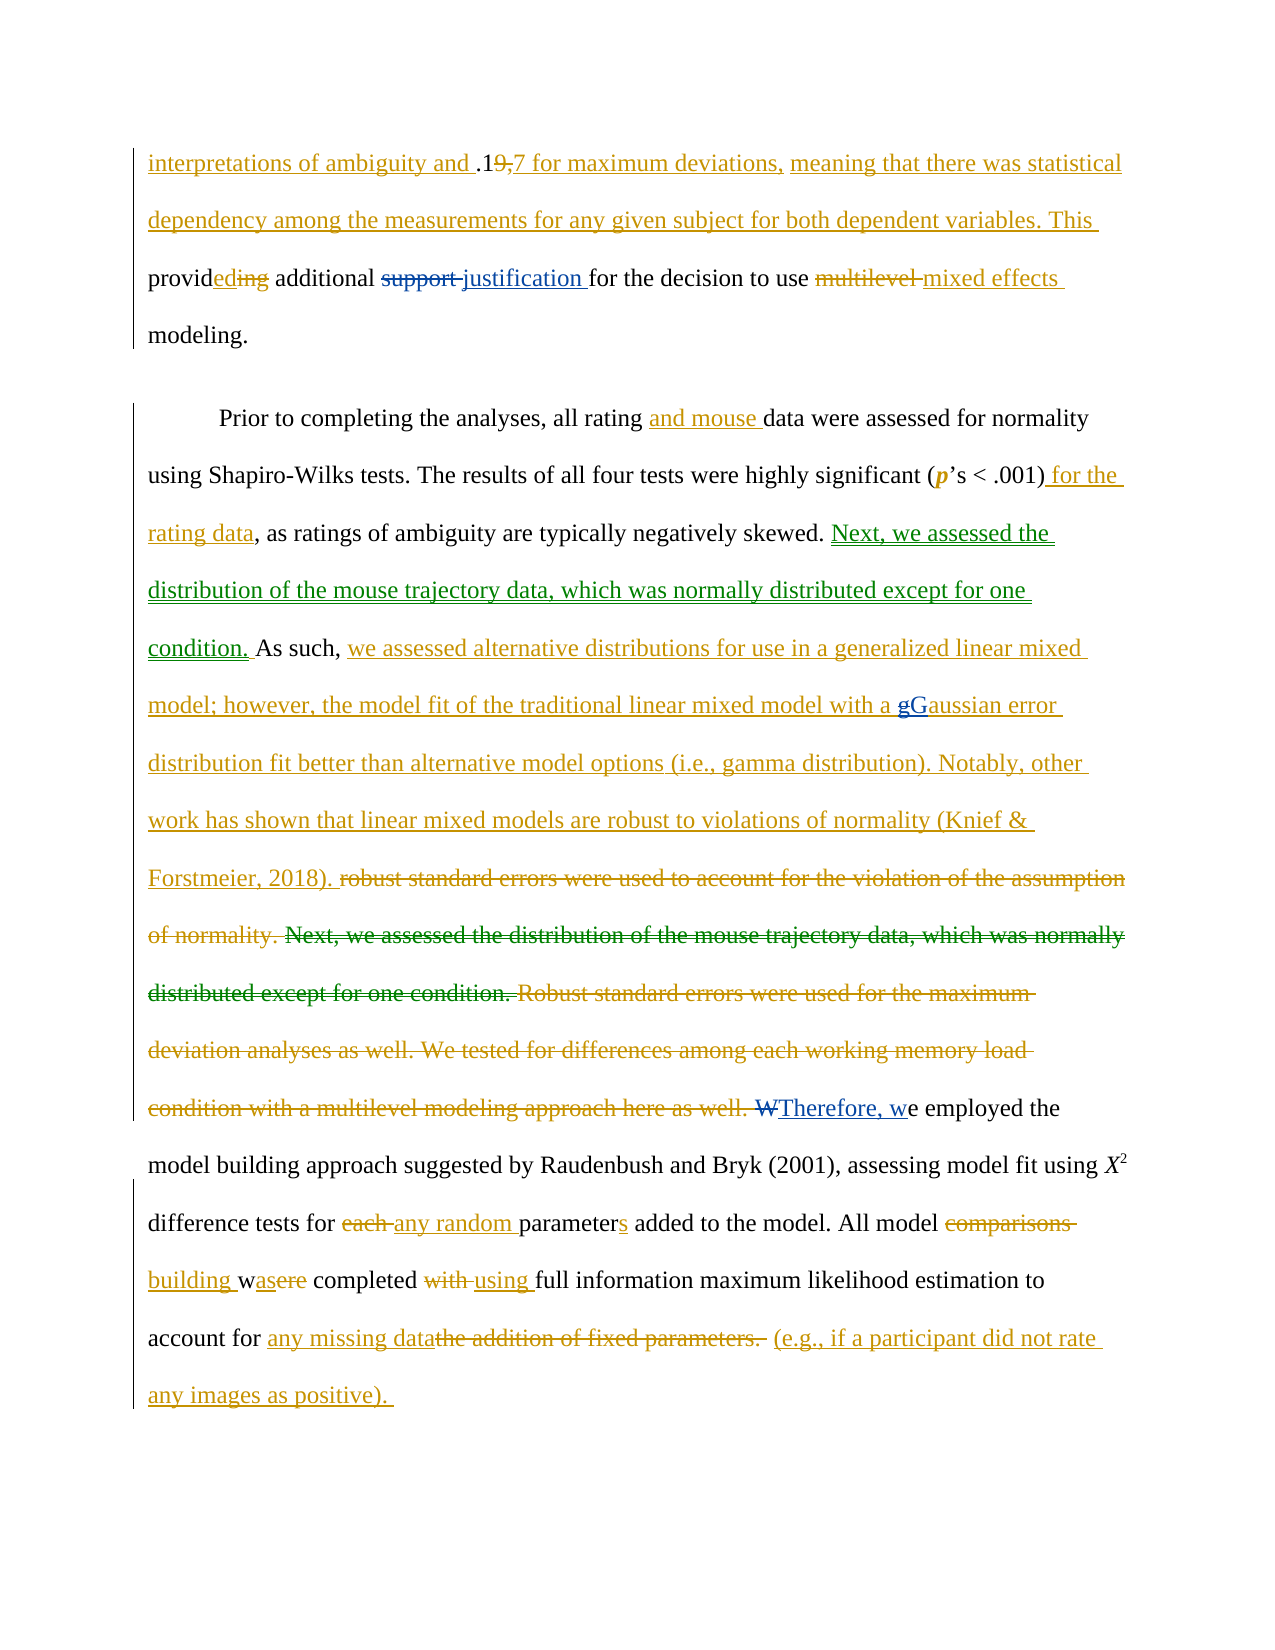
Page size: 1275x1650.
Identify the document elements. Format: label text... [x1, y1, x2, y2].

text Prior to completing the analyses, all rating data were assessed for normality using Shapiro-Wilks tests. The results of all four tests were highly significant (p’s < .001), as ratings of ambiguity are typically negatively skewed. As such, e employed the model building approach suggested by Raudenbush and Bryk (2001), assessing model fit using X2 difference tests for parameter added to the model. All model w completed full information maximum likelihood estimation to account for [148, 403, 1127, 1409]
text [148, 148, 1127, 349]
